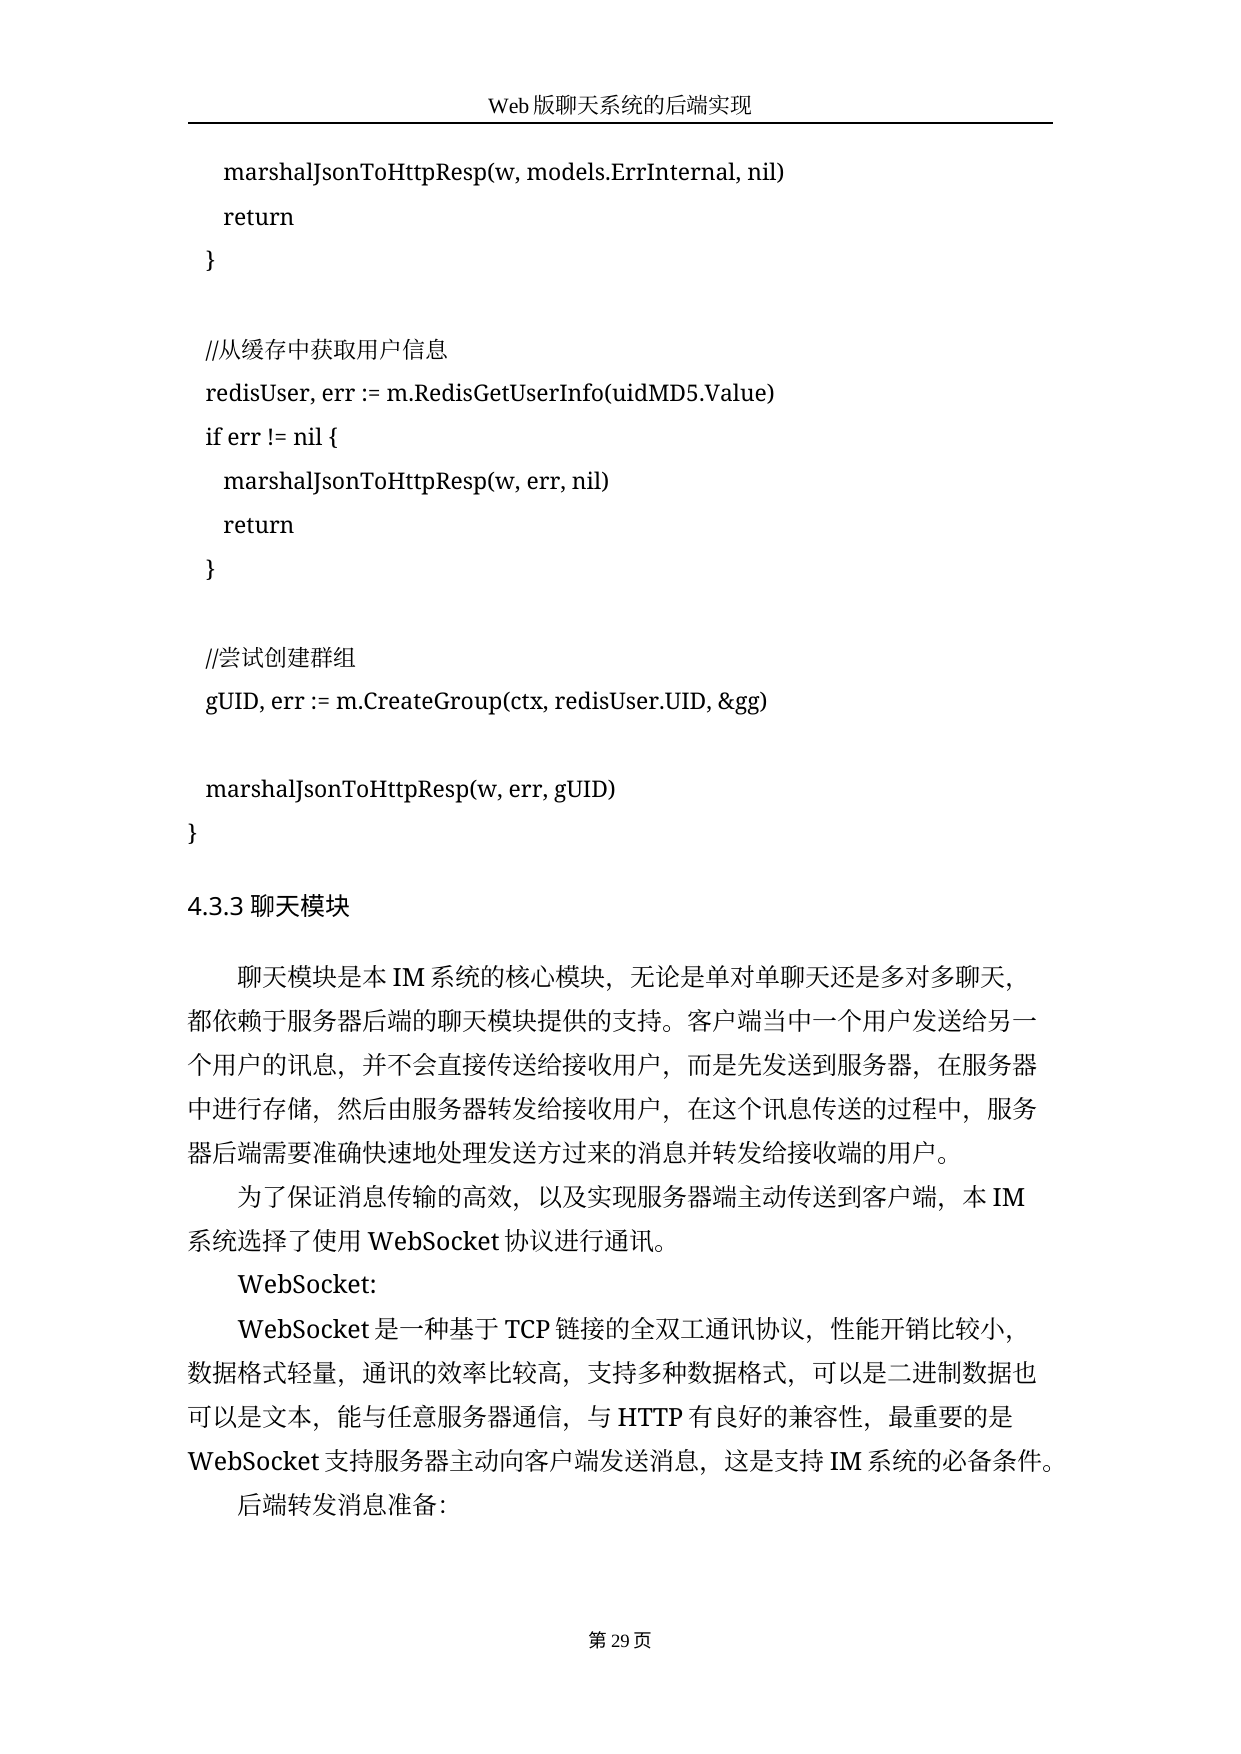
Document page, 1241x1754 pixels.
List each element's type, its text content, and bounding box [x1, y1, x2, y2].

text 后端转发消息准备： [187, 1482, 1053, 1526]
text WebSocket: [187, 1262, 1053, 1306]
text WebSocket是一种基于TCP链接的全双工通讯协议，性能开销比较小，数据格式轻量，通讯的效率比较高，支持多种数据格式，可以是二进制数据也可以是文本，能与任意服务器通信，与HTTP有良好的兼容性，最重要的是WebSocket支持服务器主动向客户端发送消息，这是支持IM系统的必备条件。 [187, 1306, 1053, 1482]
text 为了保证消息传输的高效，以及实现服务器端主动传送到客户端，本IM系统选择了使用WebSocket协议进行通讯。 [187, 1173, 1053, 1262]
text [187, 150, 1053, 855]
subtitle 4.3.3 聊天模块 [187, 882, 1053, 926]
text 聊天模块是本IM系统的核心模块，无论是单对单聊天还是多对多聊天，都依赖于服务器后端的聊天模块提供的支持。客户端当中一个用户发送给另一个用户的讯息，并不会直接传送给接收用户，而是先发送到服务器，在服务器中进行存储，然后由服务器转发给接收用户，在这个讯息传送的过程中，服务器后端需要准确快速地处理发送方过来的消息并转发给接收端的用户。 [187, 953, 1053, 1173]
